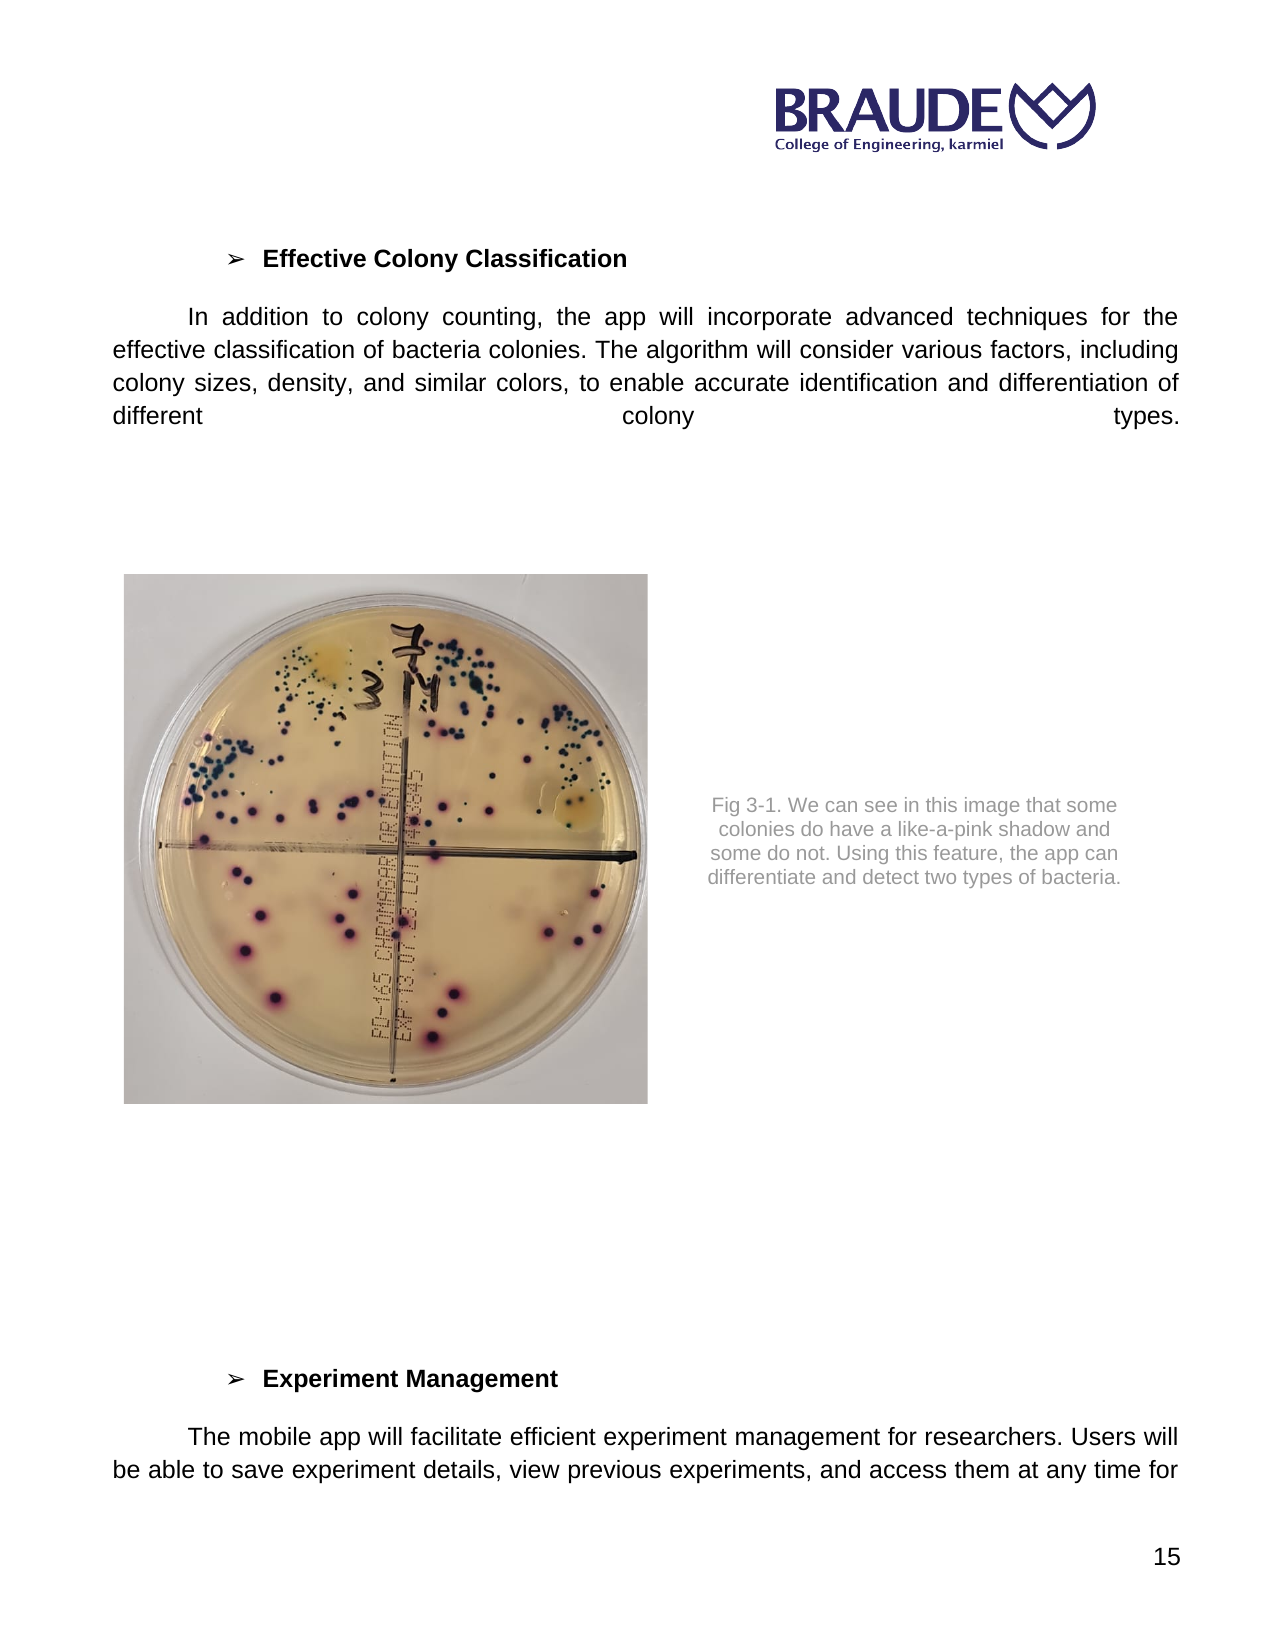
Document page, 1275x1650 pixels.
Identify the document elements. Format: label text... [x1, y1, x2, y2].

picture [757, 75, 1106, 157]
list Experiment Management [187, 1364, 1181, 1393]
text In addition to colony counting, the app will incorporate advanced techniques for the effective classification of bacteria colonies. The algorithm will consider various factors, including colony sizes, density, and similar colors, to enable accurate identification and differentiation of different colony types. [112, 302, 1181, 463]
table_header Fig 3-1. We can see in this image that some colonies do have a like-a-pink shadow and some do not. Using this feature, the app can differentiate and detect two types of bacteria. [649, 495, 1180, 1188]
picture [123, 574, 648, 1104]
table_header [115, 495, 646, 1188]
list Effective Colony Classification [187, 244, 1181, 273]
